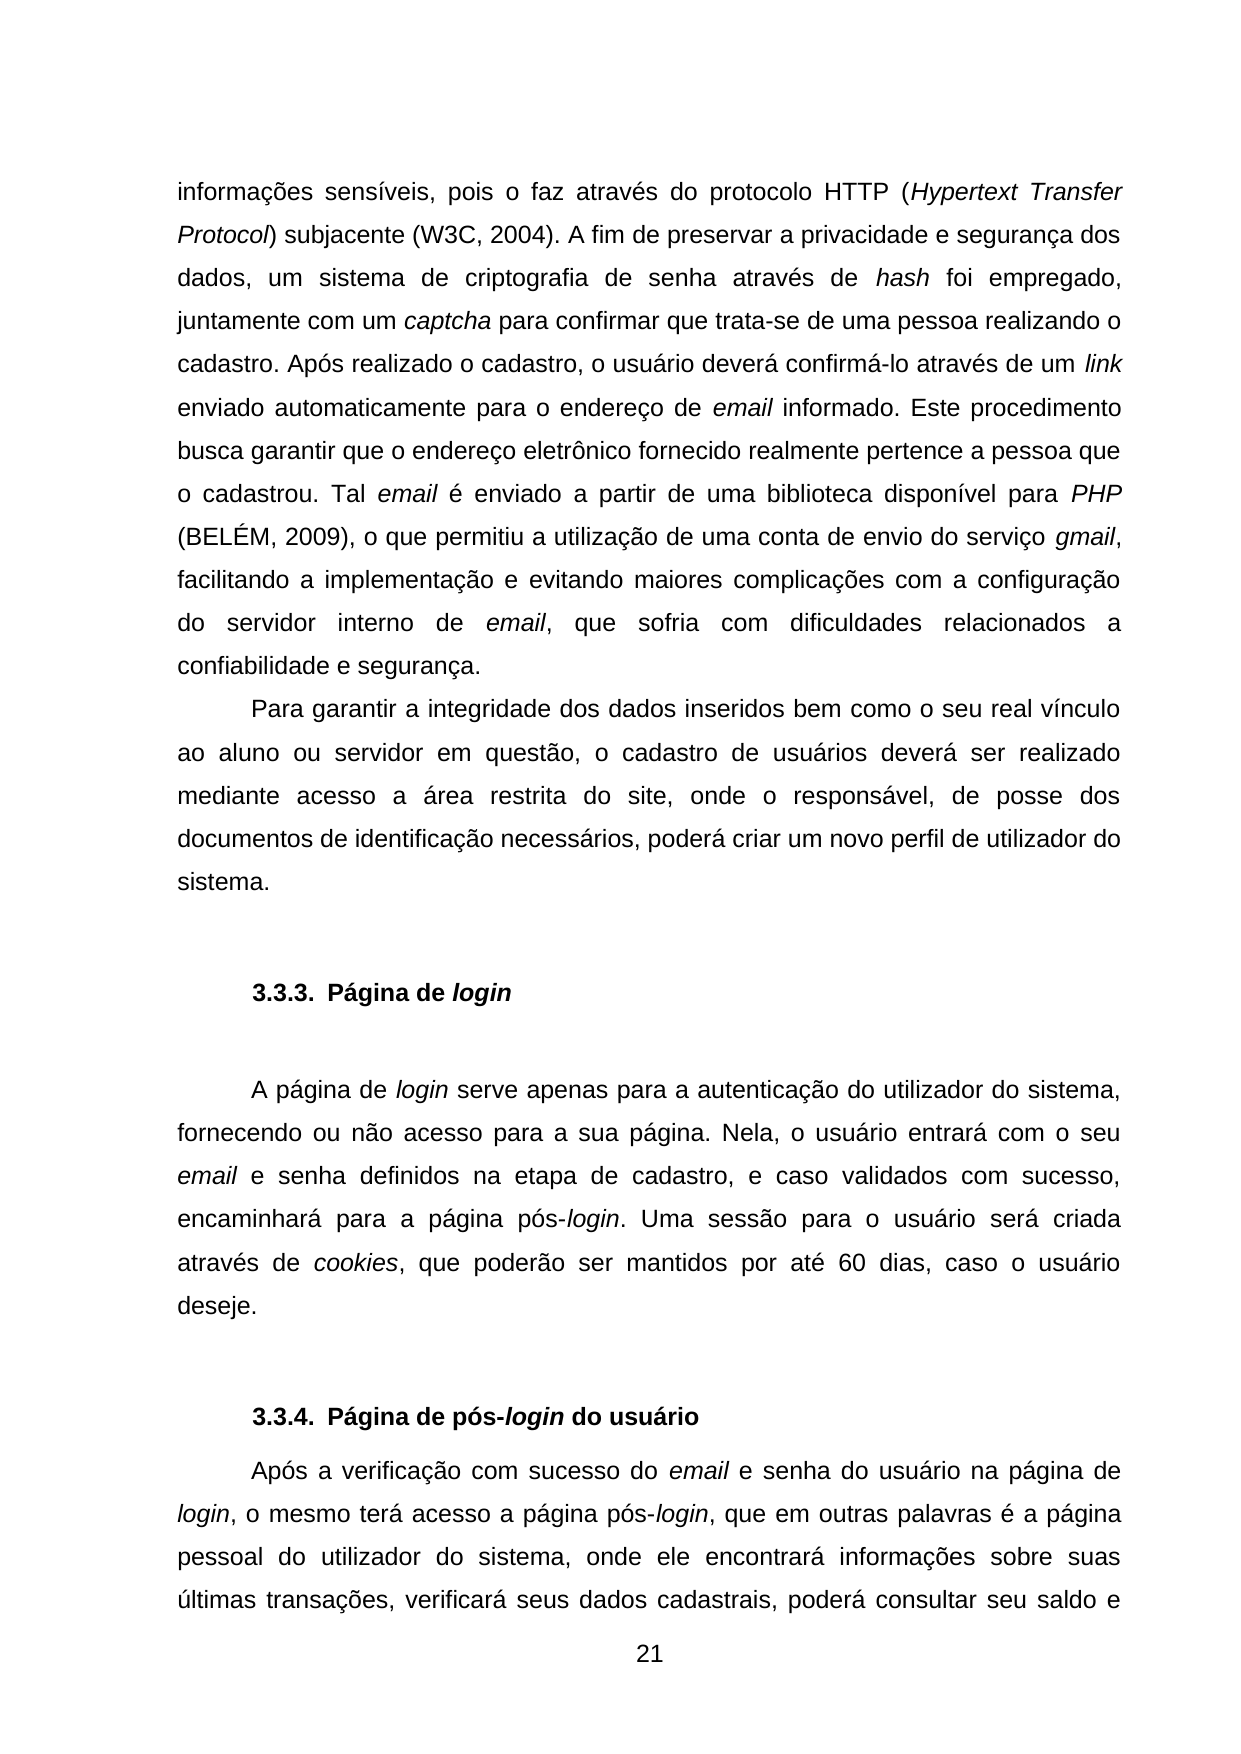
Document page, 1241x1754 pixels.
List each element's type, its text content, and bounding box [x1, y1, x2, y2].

text A página de login serve apenas para a autenticação do utilizador do sistema, fornecendo ou não acesso para a sua página. Nela, o usuário entrará com o seu email e senha definidos na etapa de cadastro, e caso validados com sucesso, encaminhará para a página pós-login. Uma sessão para o usuário será criada através de cookies, que poderão ser mantidos por até 60 dias, caso o usuário deseje. [177, 1075, 1122, 1319]
text Para garantir a integridade dos dados inseridos bem como o seu real vínculo ao aluno ou servidor em questão, o cadastro de usuários deverá ser realizado mediante acesso a área restrita do site, onde o responsável, de posse dos documentos de identificação necessários, poderá criar um novo perfil de utilizador do sistema. [177, 694, 1122, 896]
subtitle Página de login [252, 978, 1122, 1007]
subtitle Página de pós-login do usuário [252, 1402, 1122, 1431]
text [177, 1456, 1122, 1614]
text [177, 177, 1122, 680]
